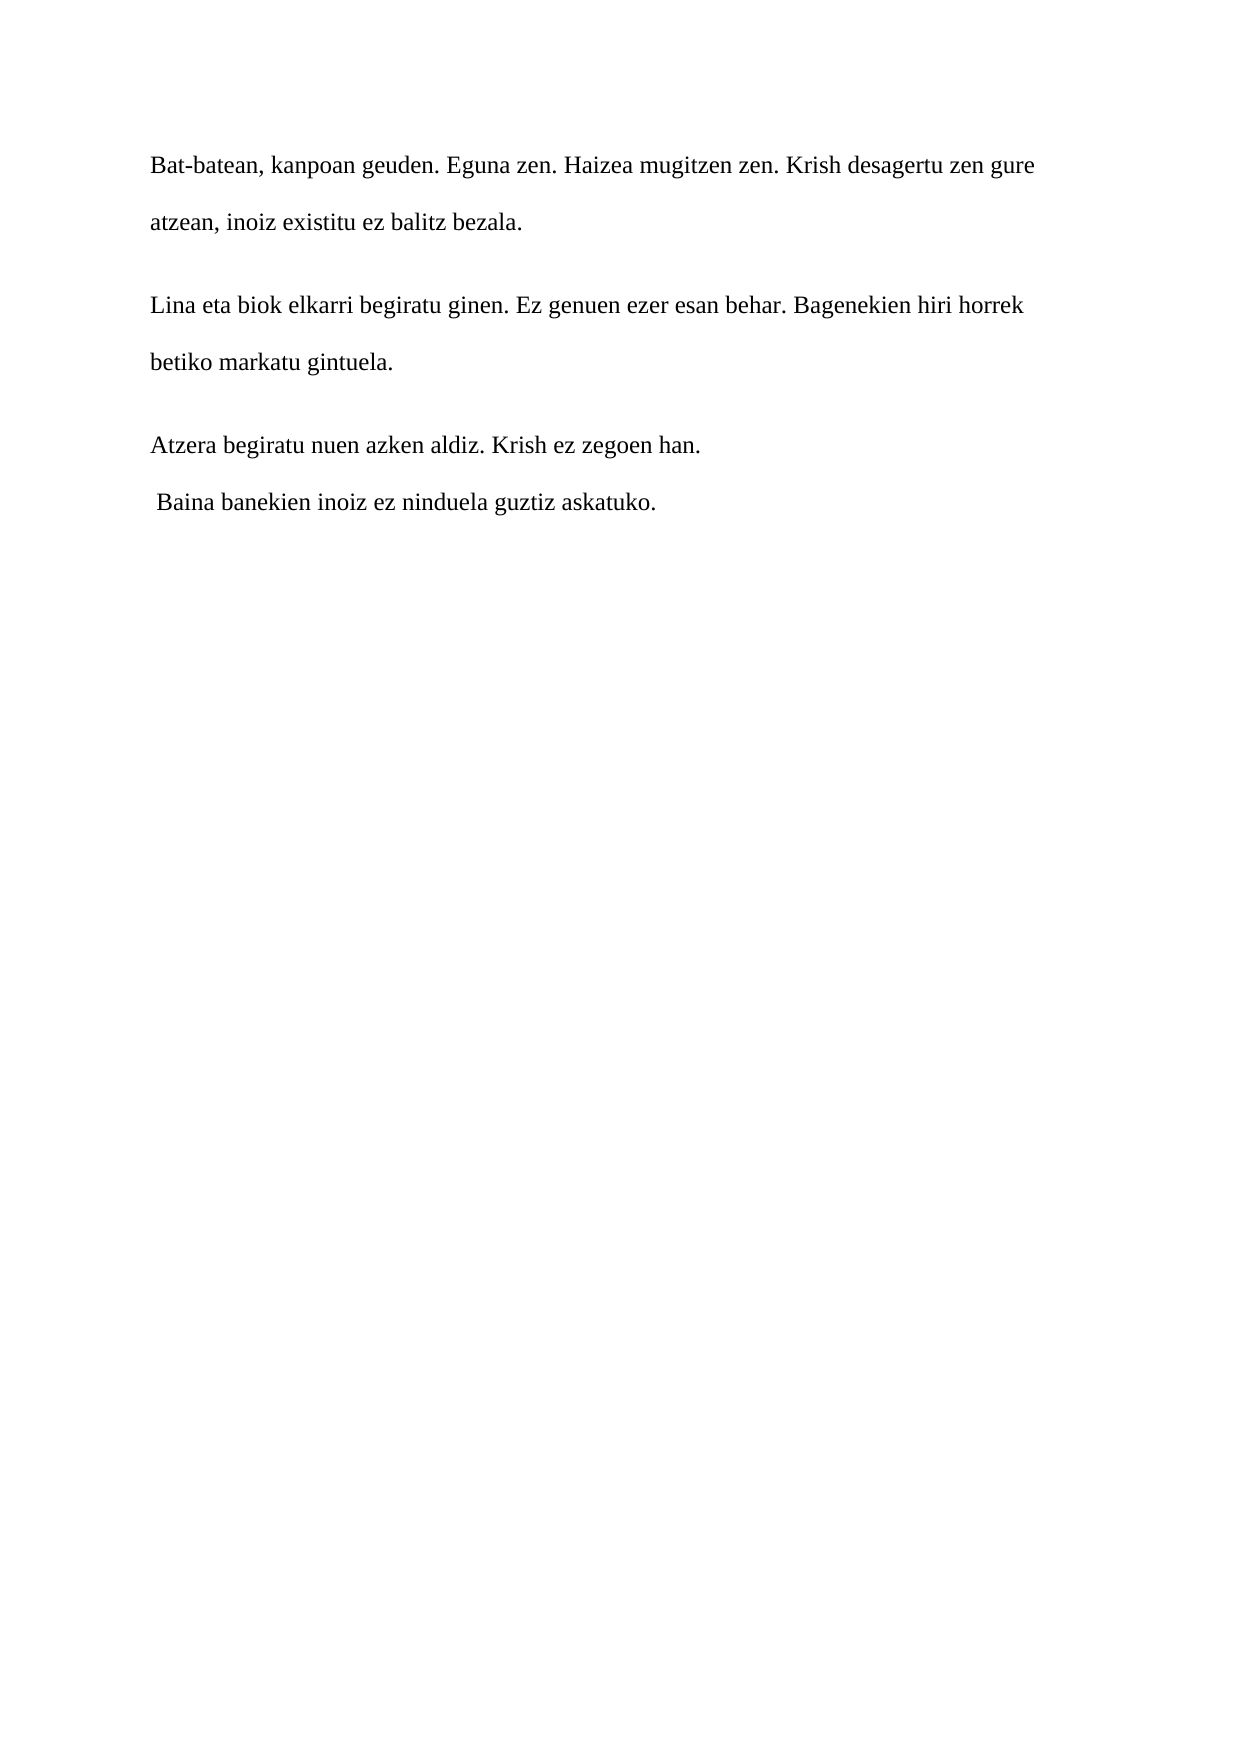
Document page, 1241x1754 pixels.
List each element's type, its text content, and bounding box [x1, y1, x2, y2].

text Bat-batean, kanpoan geuden. Eguna zen. Haizea mugitzen zen. Krish desagertu zen gure atzean, inoiz existitu ez balitz bezala. [150, 150, 1090, 236]
text Lina eta biok elkarri begiratu ginen. Ez genuen ezer esan behar. Bagenekien hiri horrek betiko markatu gintuela. [150, 290, 1090, 376]
text Atzera begiratu nuen azken aldiz. Krish ez zegoen han. Baina banekien inoiz ez ninduela guztiz askatuko. [150, 430, 1090, 516]
